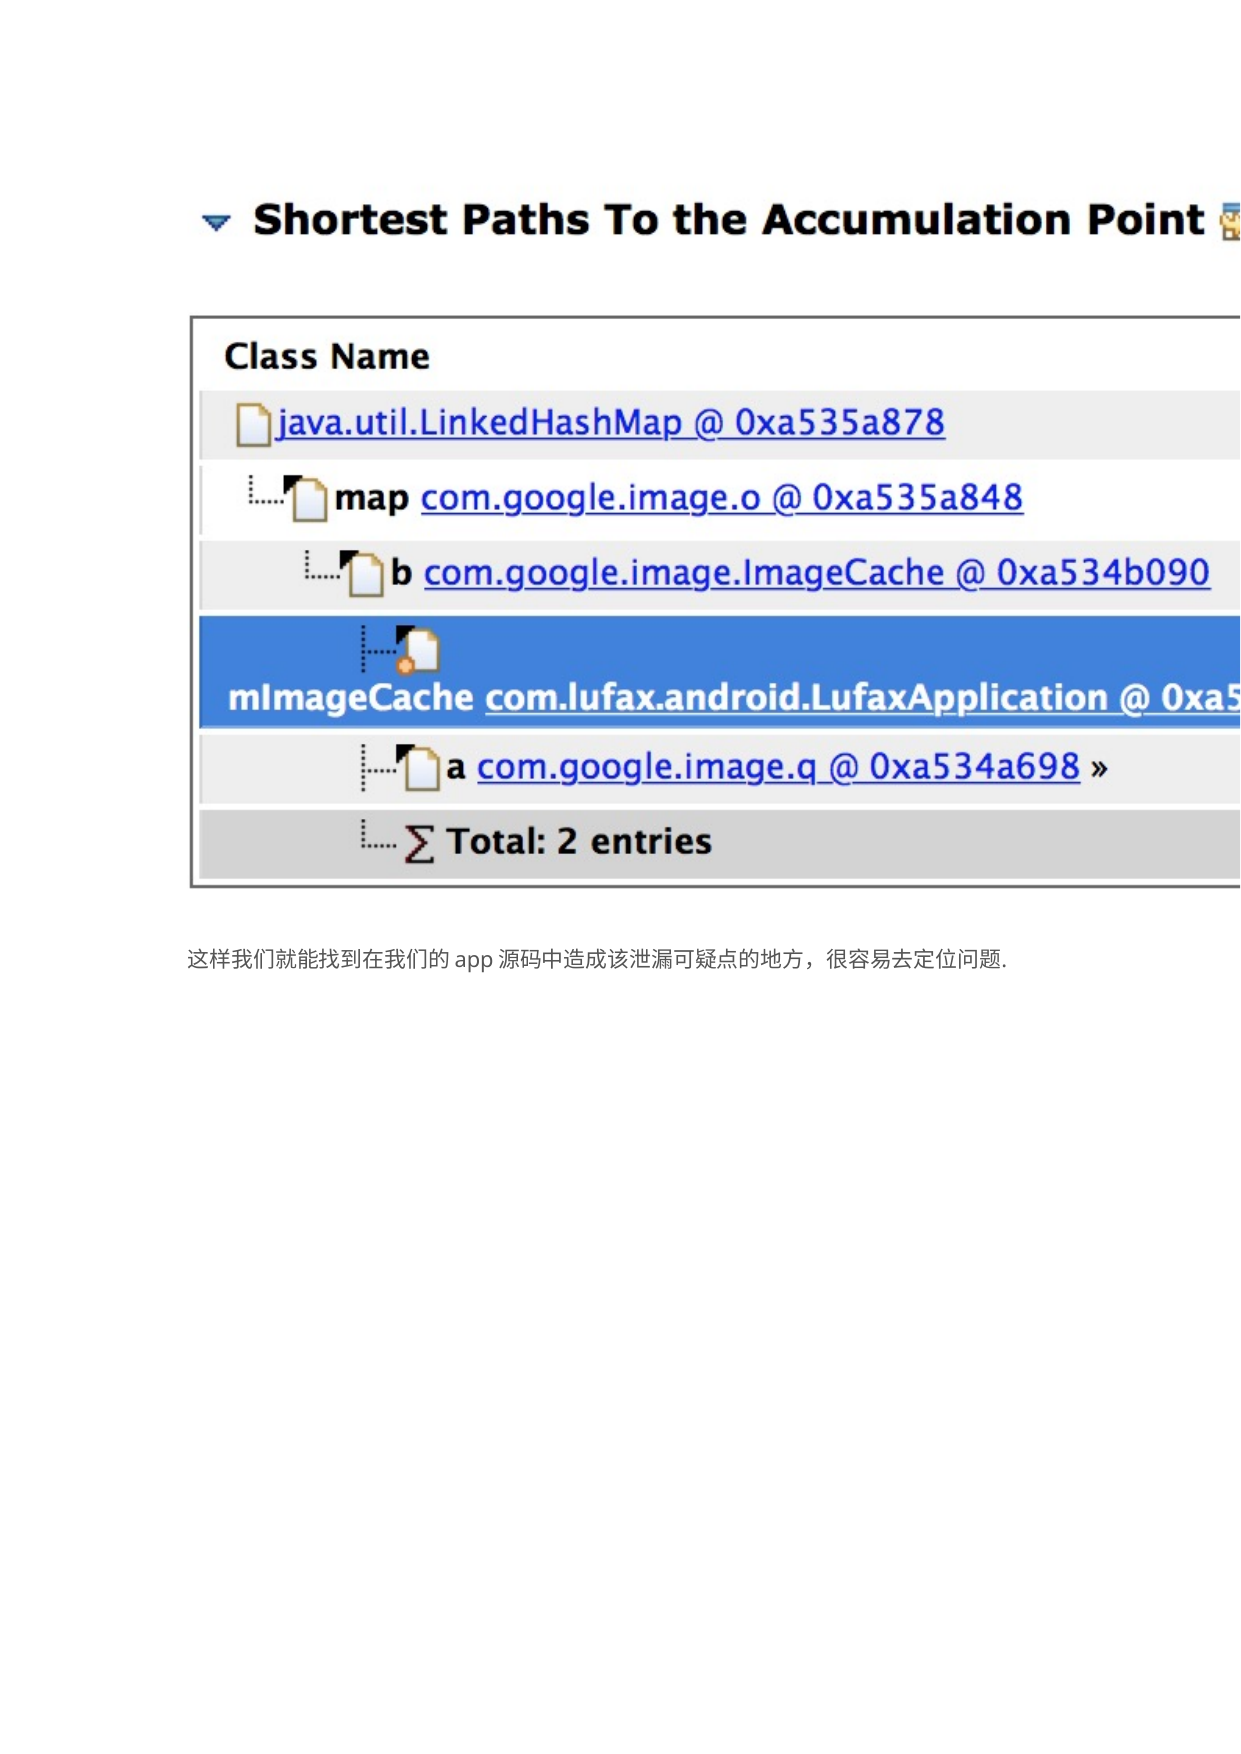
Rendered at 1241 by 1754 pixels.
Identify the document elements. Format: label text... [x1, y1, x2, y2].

picture [187, 162, 1241, 890]
text 上面信息显示ImageCahe类的一个实例0xa50819f8占用了14.19%的内存，具体值为5147200字节(5147200/1024/1024=4.9M),并存放在LinkedHashMap这个集合中，然后我们点击Details跳转到更详细的页面: 这样我们就能找到在我们的app源码中造成该泄漏可疑点的地方，很容易去定位问题. [187, 890, 1053, 974]
